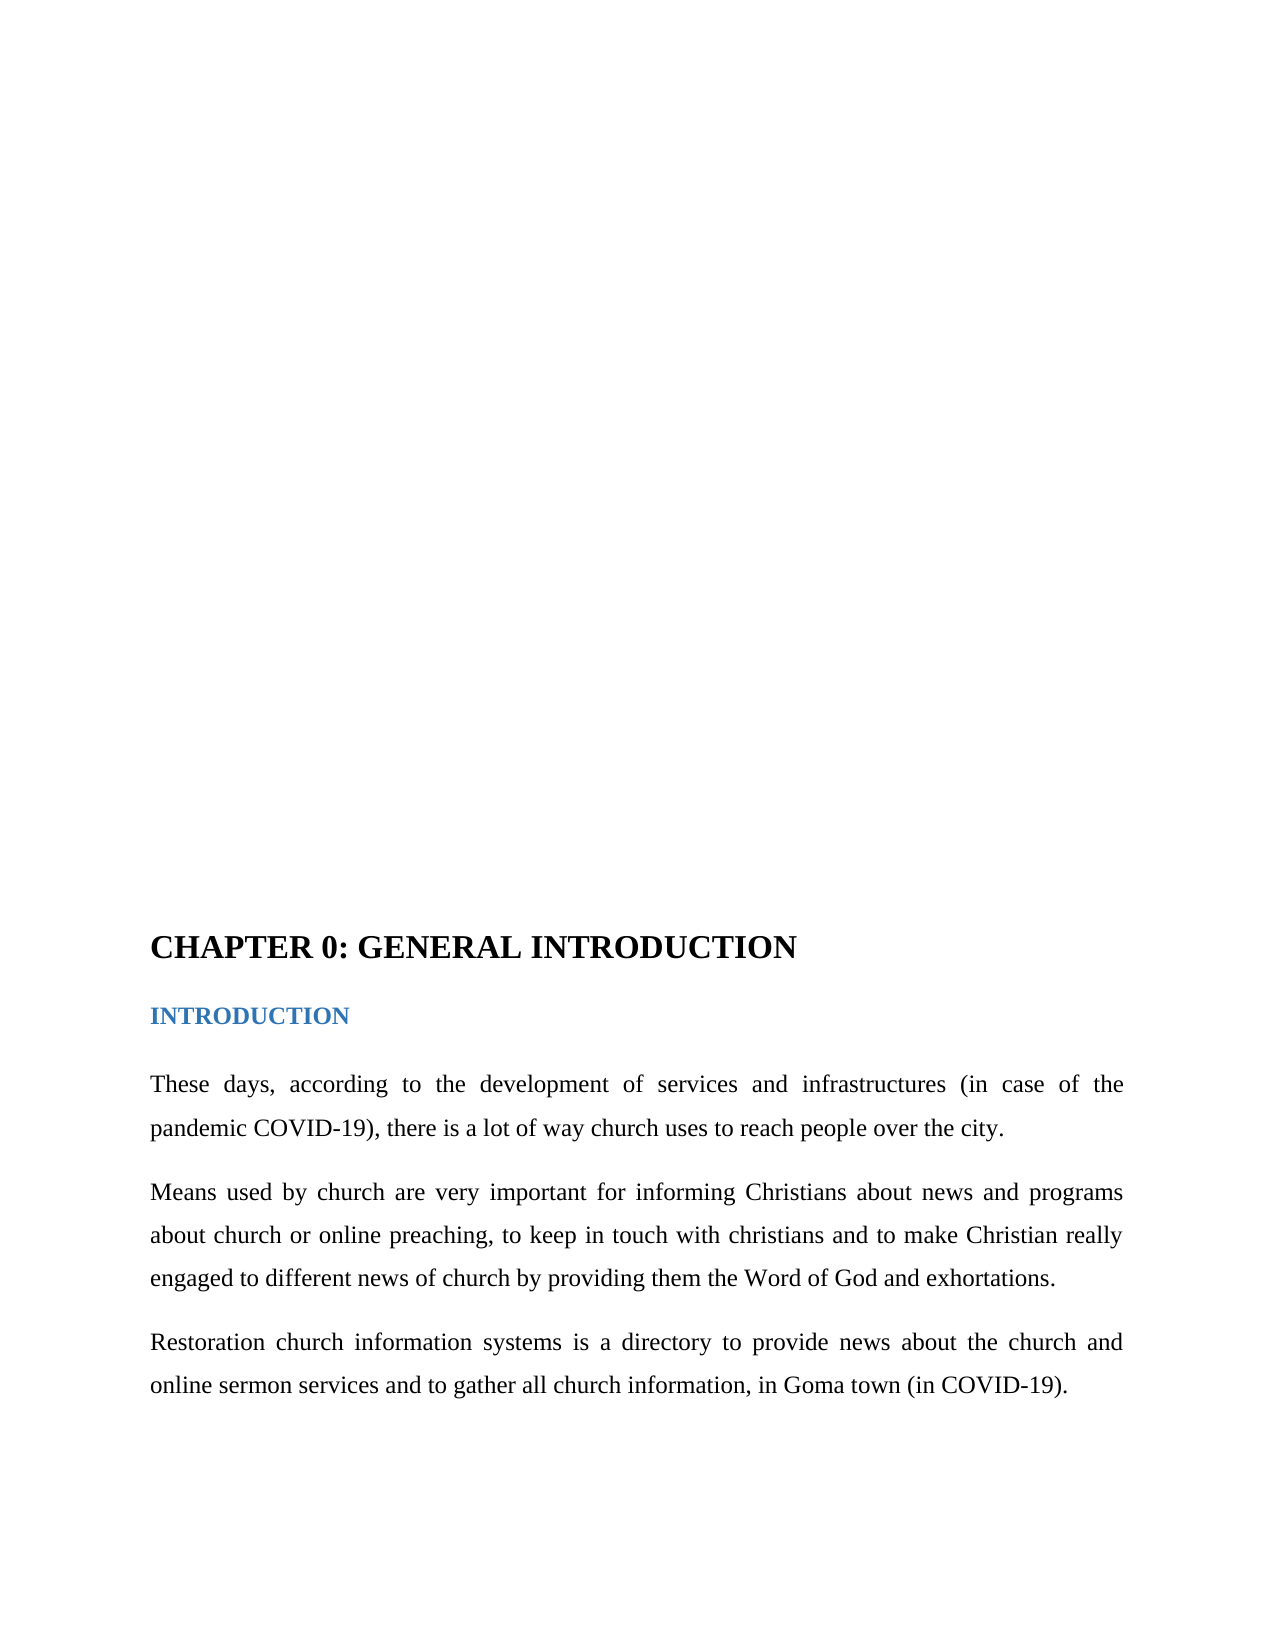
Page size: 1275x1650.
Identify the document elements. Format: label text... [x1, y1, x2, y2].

text These days, according to the development of services and infrastructures (in case of the pandemic COVID-19), there is a lot of way church uses to reach people over the city. [150, 1069, 1125, 1141]
text CHAPTER 0: GENERAL INTRODUCTION [150, 927, 1125, 966]
text Means used by church are very important for informing Christians about news and programs about church or online preaching, to keep in touch with christians and to make Christian really engaged to different news of church by providing them the Word of God and exhortations. [150, 1177, 1125, 1292]
text INTRODUCTION [150, 1001, 1125, 1030]
text Restoration church information systems is a directory to provide news about the church and online sermon services and to gather all church information, in Goma town (in COVID-19). [150, 1327, 1125, 1399]
